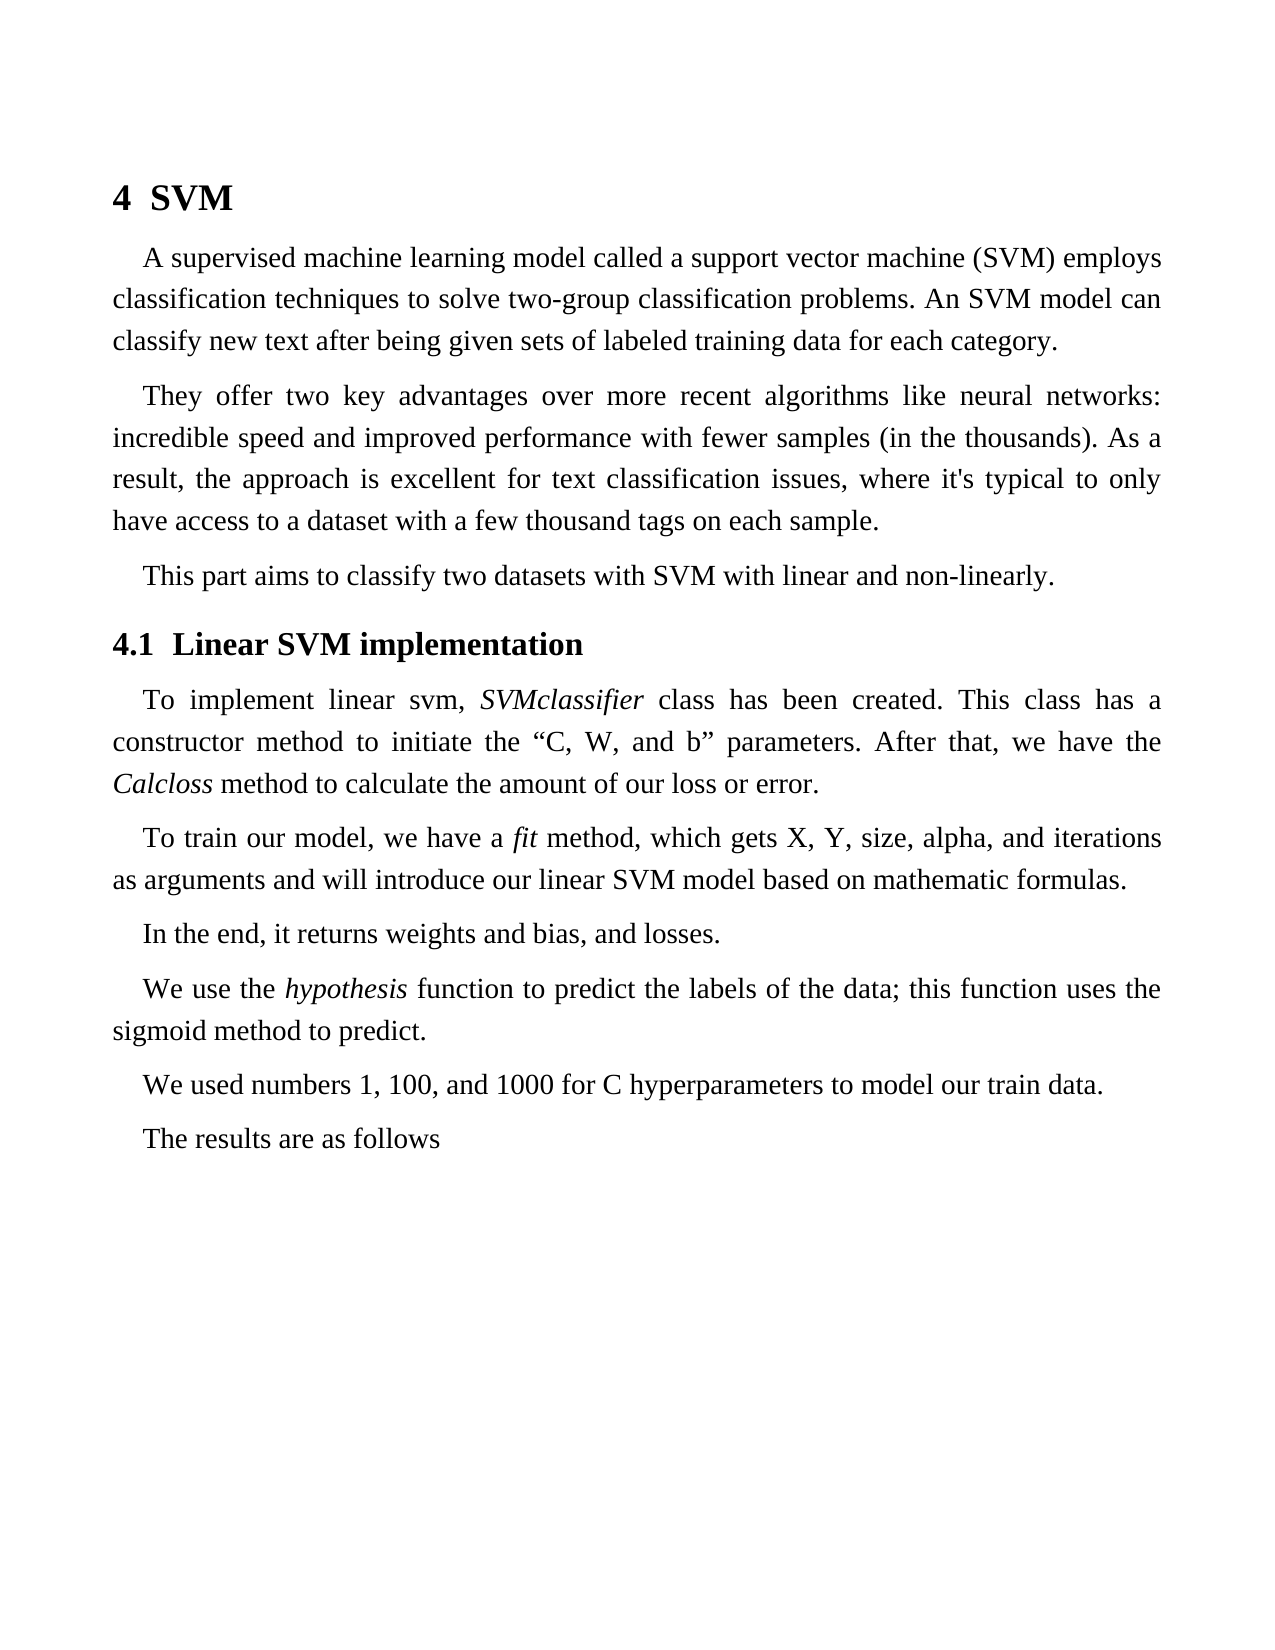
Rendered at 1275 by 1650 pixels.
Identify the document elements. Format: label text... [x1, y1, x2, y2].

subtitle SVM [112, 175, 1162, 218]
subtitle Linear SVM implementation [112, 625, 1162, 663]
text We use the hypothesis function to predict the labels of the data; this function uses the sigmoid method to predict. [112, 971, 1162, 1046]
text We used numbers 1, 100, and 1000 for C hyperparameters to model our train data. [112, 1067, 1162, 1101]
text This part aims to classify two datasets with SVM with linear and non-linearly. [112, 558, 1162, 591]
text A supervised machine learning model called a support vector machine (SVM) employs classification techniques to solve two-group classification problems. An SVM model can classify new text after being given sets of labeled training data for each category. [112, 240, 1162, 357]
text To implement linear svm, SVMclassifier class has been created. This class has a constructor method to initiate the “C, W, and b” parameters. After that, we have the Calcloss method to calculate the amount of our loss or error. [112, 682, 1162, 799]
text In the end, it returns weights and bias, and losses. [112, 917, 1162, 950]
text To train our model, we have a fit method, which gets X, Y, size, alpha, and iterations as arguments and will introduce our linear SVM model based on mathematic formulas. [112, 820, 1162, 896]
text They offer two key advantages over more recent algorithms like neural networks: incredible speed and improved performance with fewer samples (in the thousands). As a result, the approach is excellent for text classification issues, where it's typical to only have access to a dataset with a few thousand tags on each sample. [112, 378, 1162, 537]
text The results are as follows [112, 1122, 1162, 1155]
